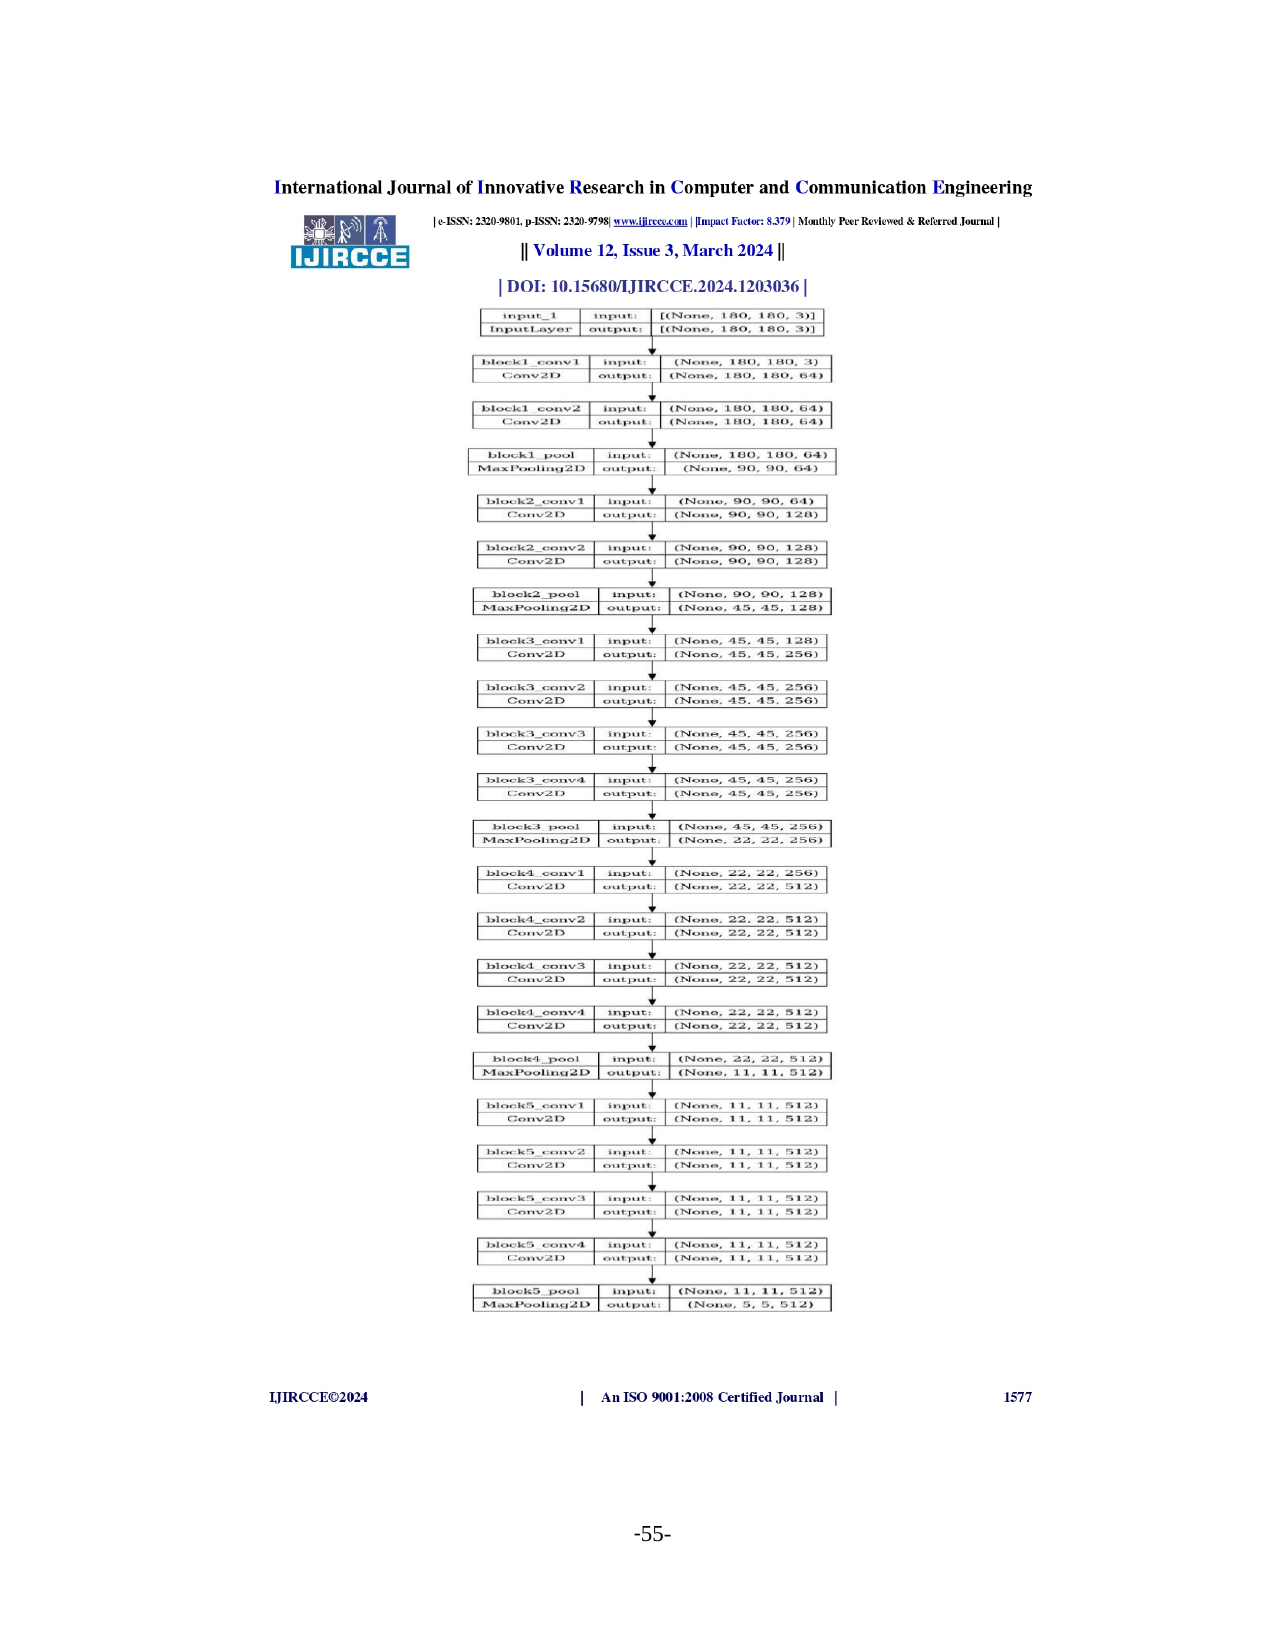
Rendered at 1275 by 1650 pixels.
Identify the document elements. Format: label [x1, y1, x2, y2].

picture [177, 118, 1128, 1462]
